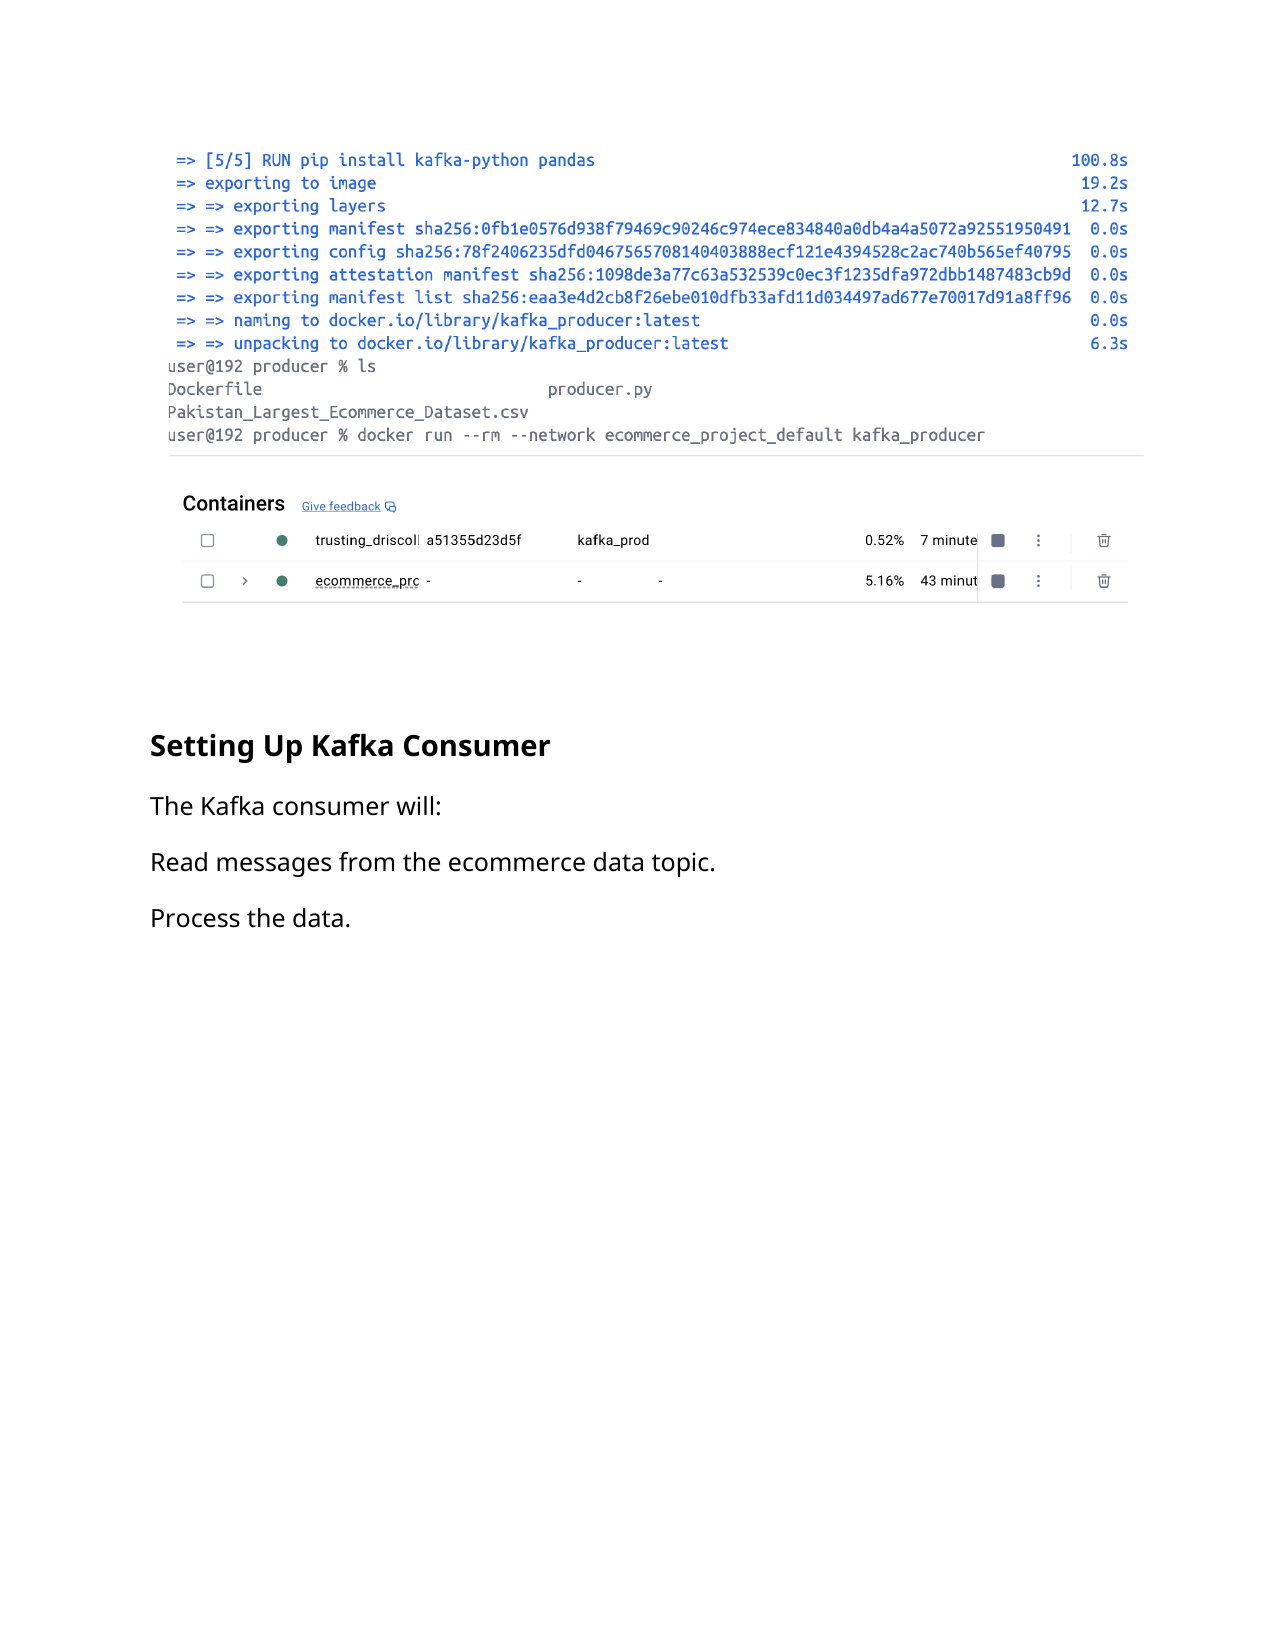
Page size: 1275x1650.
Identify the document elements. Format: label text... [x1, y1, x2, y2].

text Read messages from the ecommerce data topic. [150, 844, 1125, 878]
text Setting Up Kafka Consumer [150, 646, 1125, 765]
text The Kafka consumer will: [150, 788, 1125, 822]
text Process the data. [150, 900, 1125, 934]
